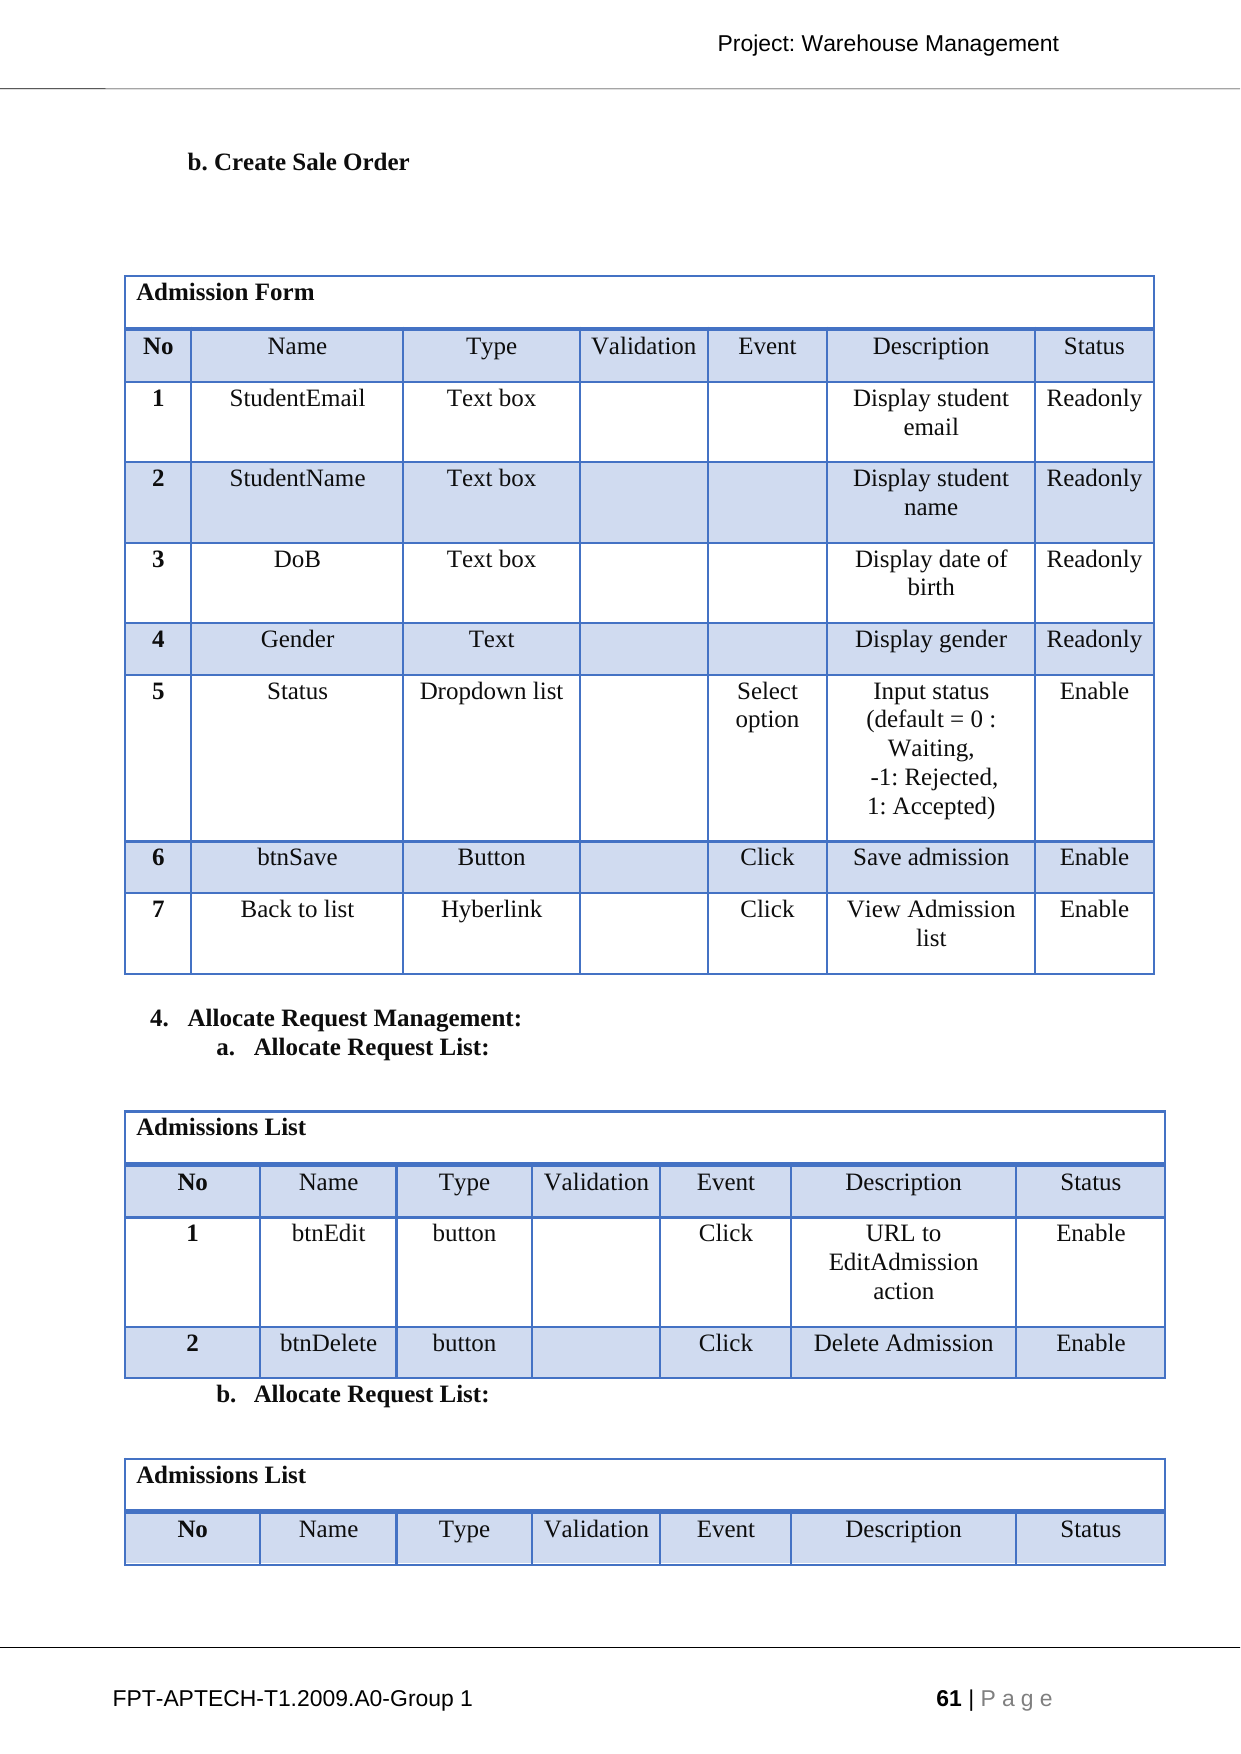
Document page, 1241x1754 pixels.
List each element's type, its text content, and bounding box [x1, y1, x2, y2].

table_cell Status [1017, 1514, 1164, 1563]
table_cell btnDelete [261, 1328, 395, 1377]
table_cell Name [192, 331, 402, 381]
table_cell [581, 676, 707, 840]
list Allocate Request Management: [150, 1003, 1162, 1032]
table_cell Click [661, 1219, 790, 1326]
table_cell [581, 383, 707, 461]
table_cell button [398, 1328, 531, 1377]
table_cell Display student name [828, 463, 1034, 542]
table_cell [709, 544, 826, 622]
table_cell Description [828, 331, 1034, 381]
table_cell 2 [126, 463, 190, 542]
table_cell 3 [126, 544, 190, 622]
table_cell button [398, 1219, 531, 1326]
table_cell Description [792, 1514, 1015, 1563]
table_cell Status [192, 676, 402, 840]
table_cell Text box [404, 544, 579, 622]
table_cell Name [261, 1514, 395, 1563]
table_cell btnSave [192, 843, 402, 892]
table_cell Type [398, 1167, 531, 1216]
table_cell Enable [1036, 843, 1153, 892]
table_cell Status [1017, 1167, 1164, 1216]
table_cell Text box [404, 463, 579, 542]
table_cell Readonly [1036, 544, 1153, 622]
table_cell Click [709, 894, 826, 972]
table_cell 6 [126, 843, 190, 892]
table_cell 1 [126, 1219, 259, 1326]
table_header Admissions List [126, 1460, 1164, 1509]
table_cell 1 [126, 383, 190, 461]
table_cell btnEdit [261, 1219, 395, 1326]
table_cell View Admission list [828, 894, 1034, 972]
table_cell [581, 624, 707, 674]
table_cell Display gender [828, 624, 1034, 674]
table_cell 5 [126, 676, 190, 840]
list b. Create Sale Order [187, 147, 1162, 176]
table_cell Dropdown list [404, 676, 579, 840]
table_cell Save admission [828, 843, 1034, 892]
table_cell [533, 1219, 659, 1326]
table_cell Click [709, 843, 826, 892]
table_cell Validation [581, 331, 707, 381]
table_cell [581, 843, 707, 892]
table_cell 4 [126, 624, 190, 674]
table_cell [709, 624, 826, 674]
list Allocate Request List: [216, 1032, 1162, 1061]
table_cell Name [261, 1167, 395, 1216]
table_cell 2 [126, 1328, 259, 1377]
table_cell Event [661, 1514, 790, 1563]
table_cell Readonly [1036, 624, 1153, 674]
table_cell Enable [1036, 676, 1153, 840]
table_cell Readonly [1036, 383, 1153, 461]
table_cell Enable [1017, 1328, 1164, 1377]
table_cell Display date of birth [828, 544, 1034, 622]
table_cell Text [404, 624, 579, 674]
table_cell Description [792, 1167, 1015, 1216]
table_cell Event [709, 331, 826, 381]
table_cell [581, 463, 707, 542]
table_cell No [126, 1514, 259, 1563]
table_cell Gender [192, 624, 402, 674]
table_cell [581, 894, 707, 972]
table_cell URL to EditAdmission action [792, 1219, 1015, 1326]
table_cell Delete Admission [792, 1328, 1015, 1377]
table_cell Enable [1036, 894, 1153, 972]
table_cell Click [661, 1328, 790, 1377]
table_cell Display student email [828, 383, 1034, 461]
table_cell [709, 463, 826, 542]
table_cell Readonly [1036, 463, 1153, 542]
table_cell Select option [709, 676, 826, 840]
table_cell Validation [533, 1167, 659, 1216]
table_cell No [126, 1167, 259, 1216]
table_cell 7 [126, 894, 190, 972]
table_cell [581, 544, 707, 622]
table_cell Validation [533, 1514, 659, 1563]
table_cell Back to list [192, 894, 402, 972]
table_header Admissions List [126, 1113, 1164, 1162]
table_cell Button [404, 843, 579, 892]
table_cell Input status (default = 0 : Waiting, -1: Rejected, 1: Accepted) [828, 676, 1034, 840]
table_cell Type [404, 331, 579, 381]
table_cell [709, 383, 826, 461]
table_header Admission Form [126, 277, 1153, 327]
table_cell Hyberlink [404, 894, 579, 972]
table_cell Status [1036, 331, 1153, 381]
table_cell Enable [1017, 1219, 1164, 1326]
table_cell Type [398, 1514, 531, 1563]
table_cell Text box [404, 383, 579, 461]
table_cell [533, 1328, 659, 1377]
table_cell No [126, 331, 190, 381]
list Allocate Request List: [216, 1379, 1162, 1408]
table_cell Event [661, 1167, 790, 1216]
table_cell DoB [192, 544, 402, 622]
table_cell StudentName [192, 463, 402, 542]
table_cell StudentEmail [192, 383, 402, 461]
